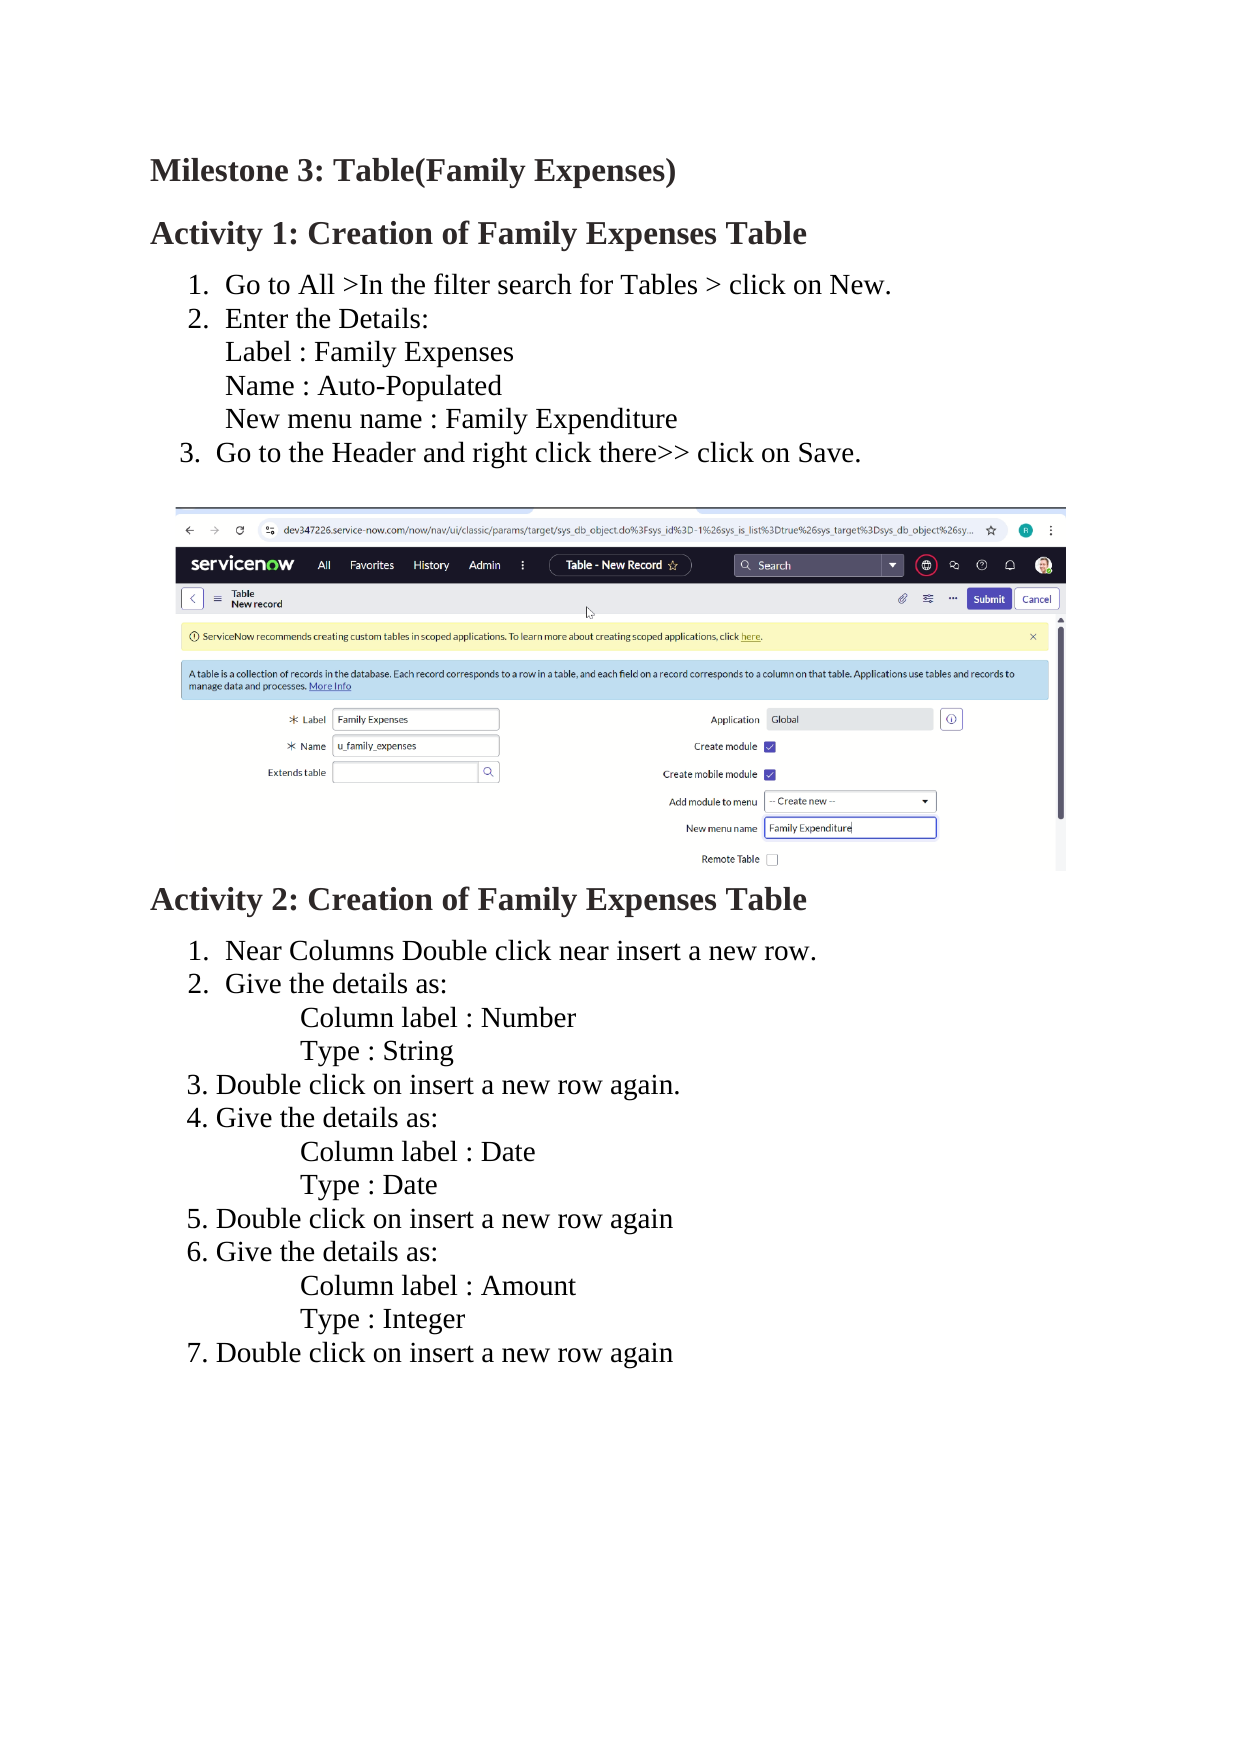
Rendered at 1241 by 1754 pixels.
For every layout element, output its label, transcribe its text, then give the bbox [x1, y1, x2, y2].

text 4. Give the details as: [150, 1100, 1090, 1134]
text Column label : Date [300, 1134, 1090, 1167]
text Column label : Number [300, 1000, 1090, 1033]
subtitle Milestone 3: Table(Family Expenses) [150, 150, 1090, 188]
text New menu name : Family Expenditure [225, 401, 1090, 435]
list Give the details as: [187, 966, 1090, 1000]
text Label : Family Expenses [225, 334, 1090, 368]
text 5. Double click on insert a new row again [150, 1201, 1090, 1234]
list Near Columns Double click near insert a new row. [187, 933, 1090, 966]
text Type : Integer [300, 1302, 1090, 1335]
text 3. Double click on insert a new row again. [150, 1067, 1090, 1100]
list Go to All >In the filter search for Tables > click on New. [187, 267, 1090, 301]
text Name : Auto-Populated [225, 368, 1090, 401]
subtitle Activity 1: Creation of Family Expenses Table [150, 213, 1090, 252]
text 7. Double click on insert a new row again [150, 1335, 1090, 1369]
text Type : String [300, 1033, 1090, 1067]
subtitle Activity 2: Creation of Family Expenses Table [150, 600, 1090, 917]
text Type : Date [300, 1167, 1090, 1201]
list Enter the Details: [187, 301, 1090, 334]
text Column label : Amount [300, 1268, 1090, 1302]
picture [175, 507, 1066, 871]
text 3. Go to the Header and right click there>> click on Save. [150, 435, 1090, 468]
text 6. Give the details as: [150, 1234, 1090, 1268]
